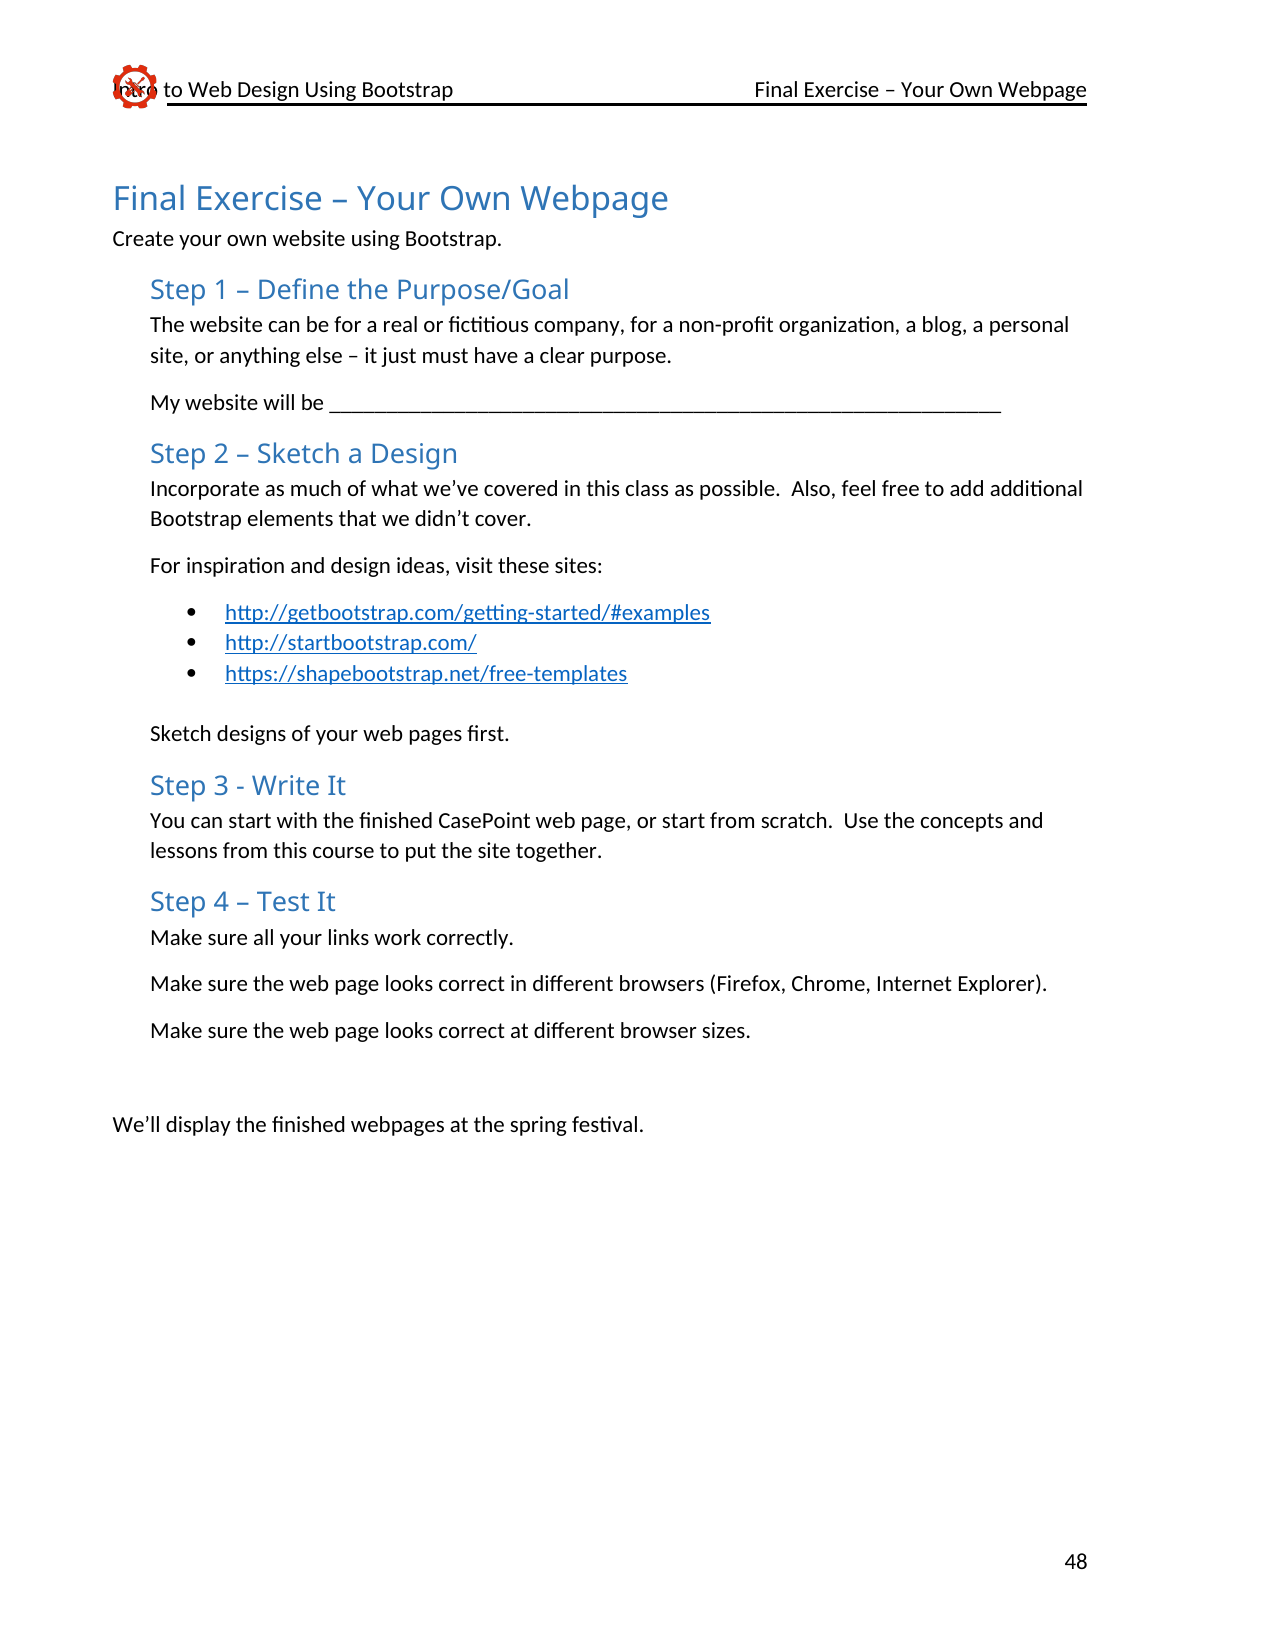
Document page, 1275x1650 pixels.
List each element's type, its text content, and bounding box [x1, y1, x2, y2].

subtitle Step 3 - Write It [150, 766, 1087, 803]
text My website will be ___________________________________________________________ [150, 388, 1087, 416]
list http://startbootstrap.com/ [187, 628, 1087, 657]
text Make sure the web page looks correct at different browser sizes. [150, 1016, 1087, 1044]
text The website can be for a real or fictitious company, for a non-profit organization, a blog, a personal site, or anything else – it just must have a clear purpose. [150, 311, 1087, 369]
text Make sure all your links work correctly. [150, 923, 1087, 951]
list https://shapebootstrap.net/free-templates [187, 659, 1087, 687]
list Sketch designs of your web pages first. [150, 719, 1087, 747]
text Incorporate as much of what we’ve covered in this class as possible. Also, feel free to add additional Bootstrap elements that we didn’t cover. [150, 474, 1087, 533]
list http://getbootstrap.com/getting-started/#examples [187, 598, 1087, 626]
text Make sure the web page looks correct in different browsers (Firefox, Chrome, Internet Explorer). [150, 969, 1087, 998]
subtitle Step 4 – Test It [150, 883, 1087, 920]
subtitle Step 2 – Sketch a Design [150, 434, 1087, 471]
subtitle Final Exercise – Your Own Webpage [112, 175, 1087, 220]
list We’ll display the finished webpages at the spring festival. [112, 1110, 1087, 1138]
text For inspiration and design ideas, visit these sites: [150, 551, 1087, 579]
text You can start with the finished CasePoint web page, or start from scratch. Use the concepts and lessons from this course to put the site together. [150, 806, 1087, 864]
subtitle Step 1 – Define the Purpose/Goal [150, 271, 1087, 308]
text Create your own website using Bootstrap. [112, 224, 1087, 252]
picture [112, 64, 157, 109]
